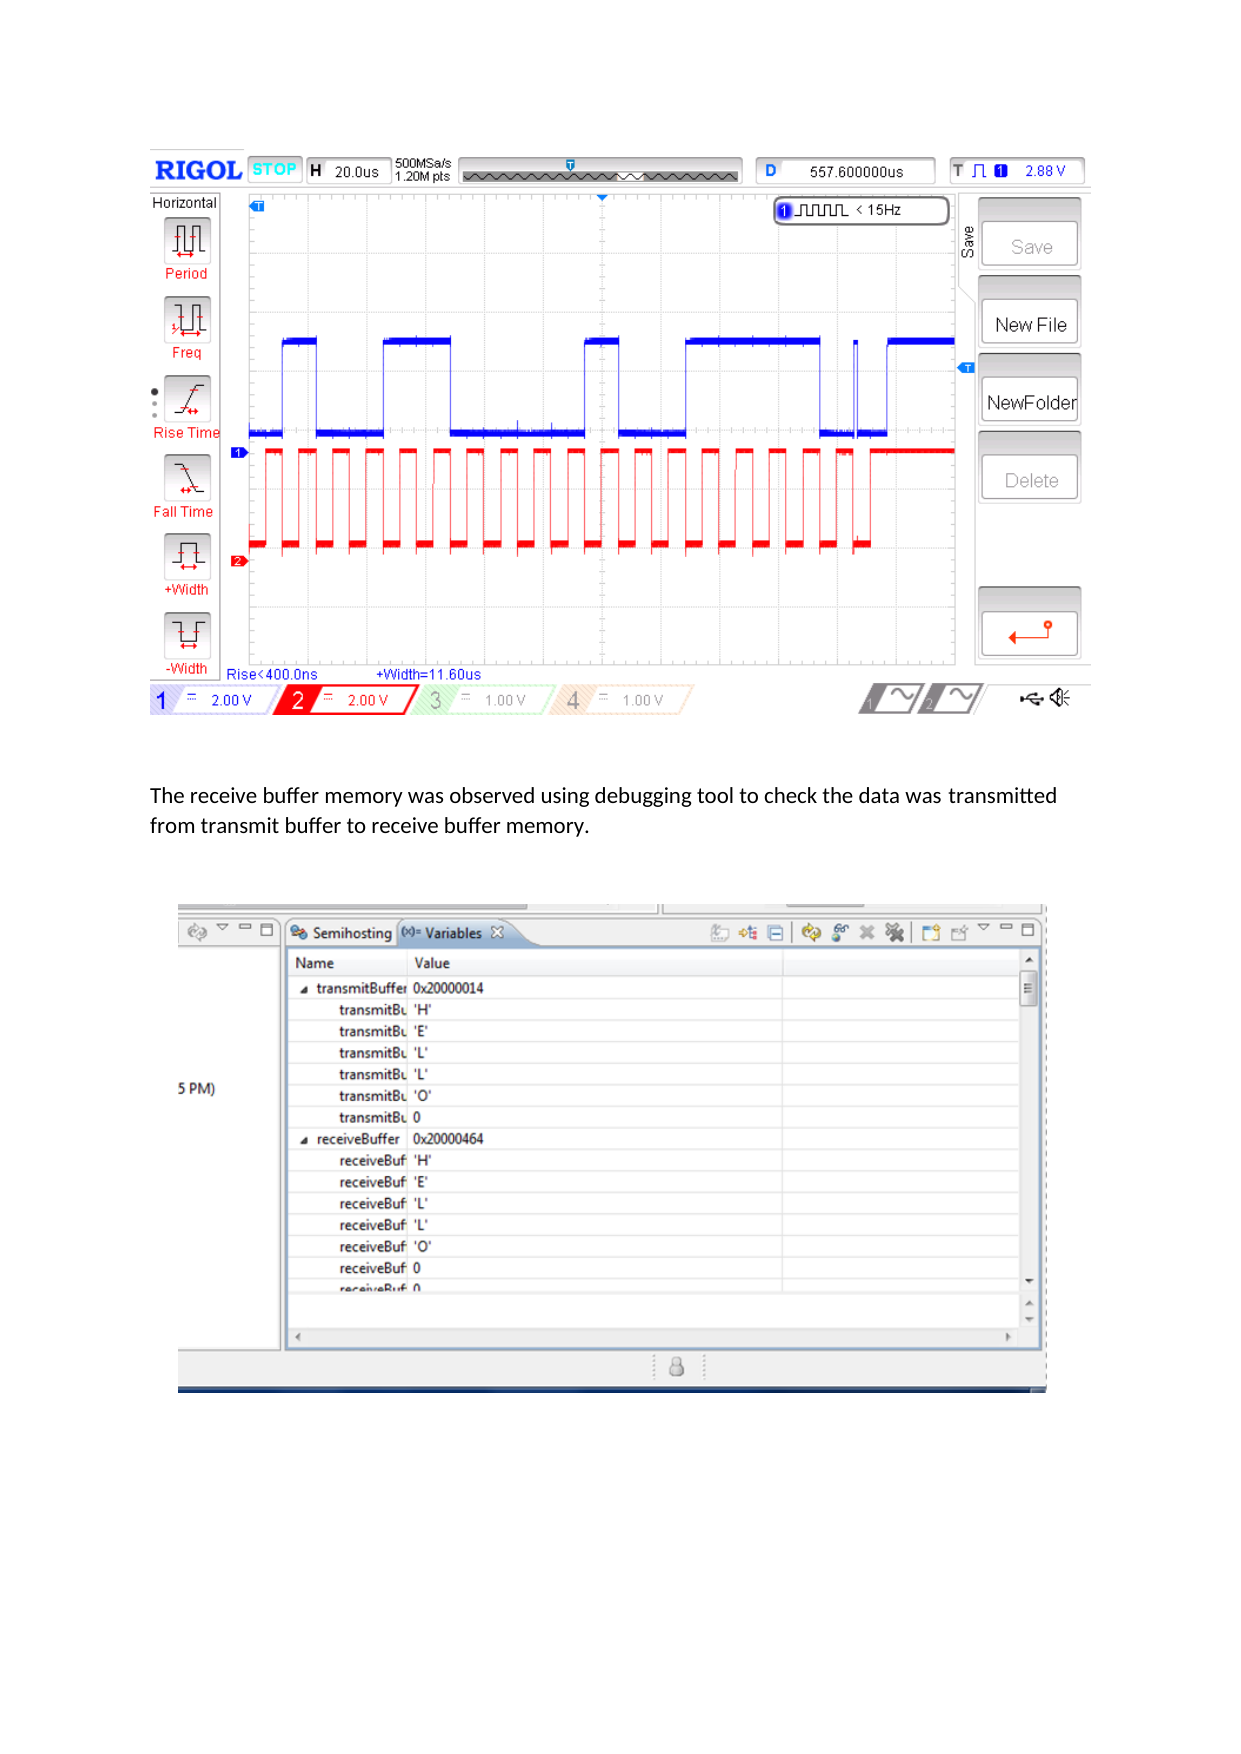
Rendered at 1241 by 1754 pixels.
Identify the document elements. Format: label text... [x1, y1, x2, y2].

picture [178, 904, 1063, 1393]
picture [150, 149, 1091, 715]
text The receive buffer memory was observed using debugging tool to check the data was transmitted from transmit buffer to receive buffer memory. [150, 781, 1090, 839]
